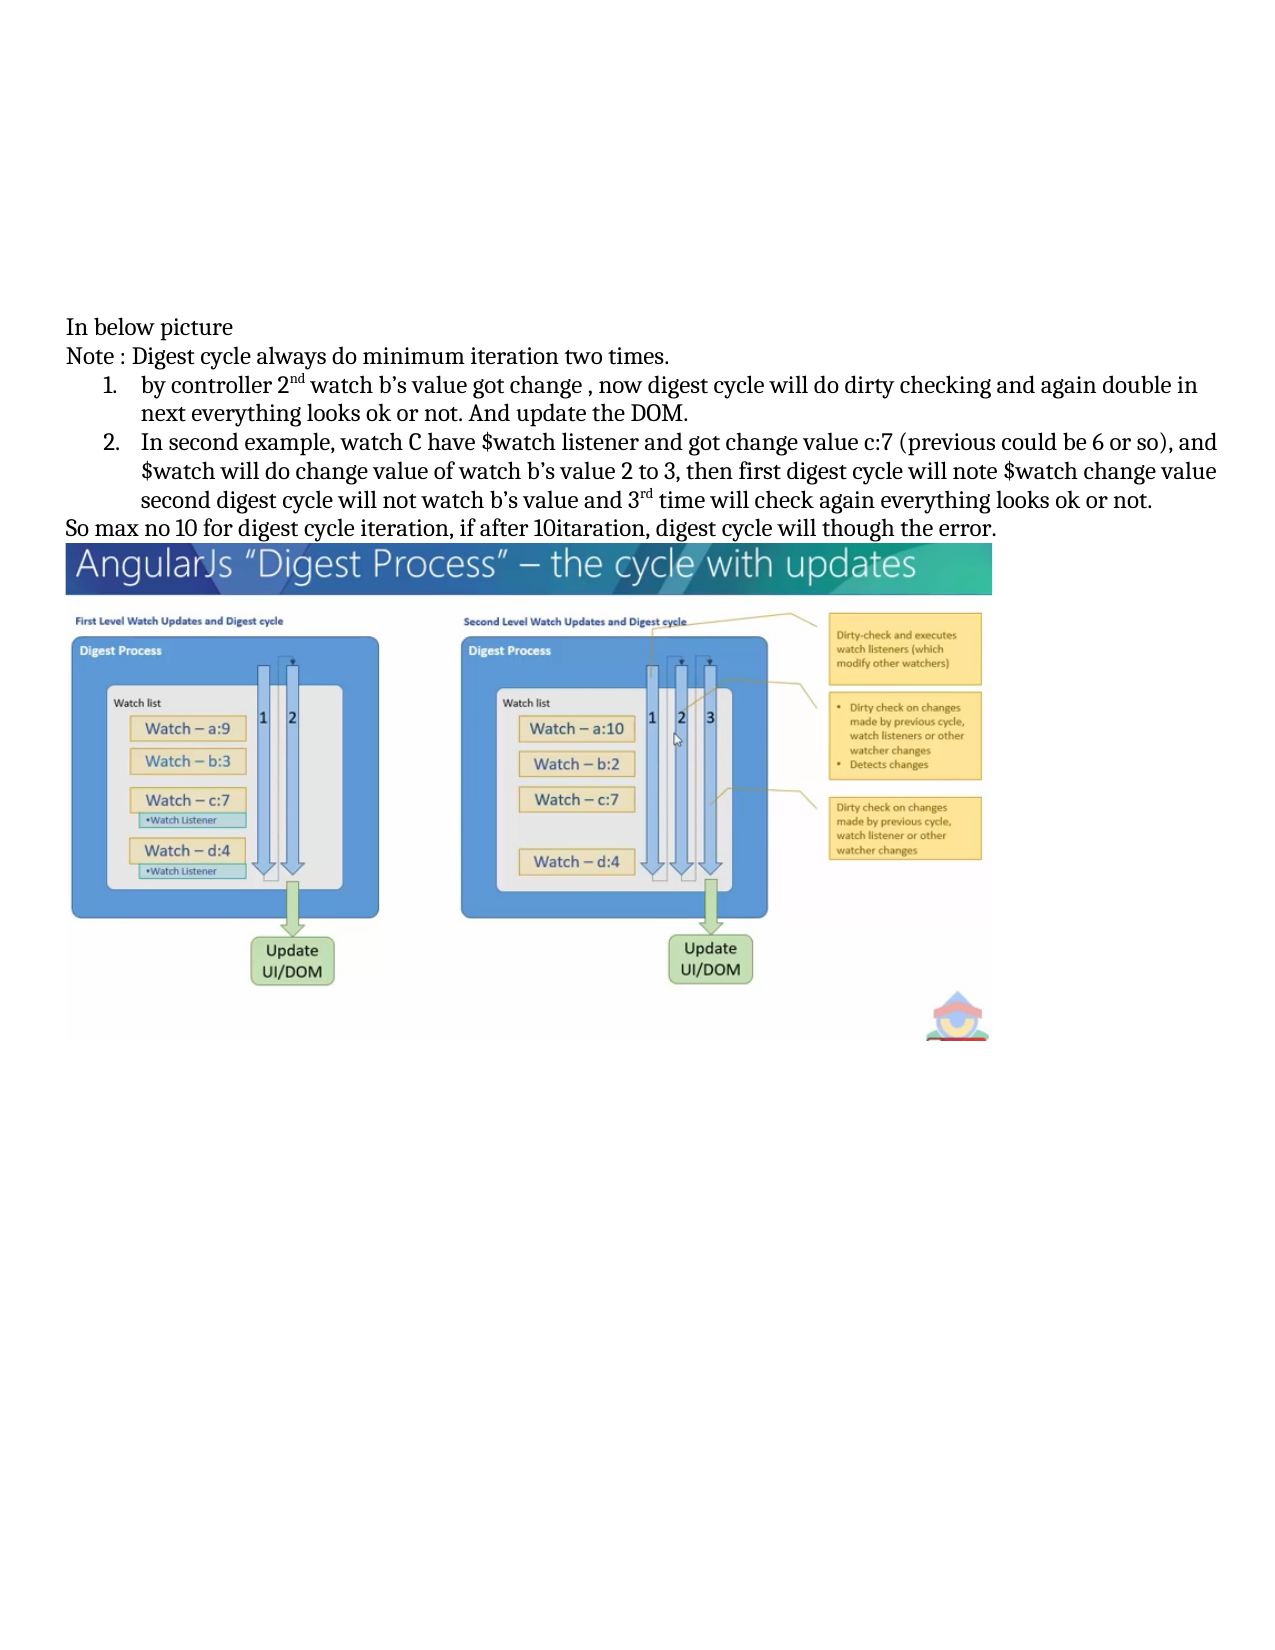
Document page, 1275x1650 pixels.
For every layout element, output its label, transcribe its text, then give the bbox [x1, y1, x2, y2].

text Note : Digest cycle always do minimum iteration two times. [66, 342, 1237, 371]
picture [65, 543, 993, 1041]
list by controller 2nd watch b’s value got change , now digest cycle will do dirty checking and again double in next everything looks ok or not. And update the DOM. [103, 371, 1237, 428]
text So max no 10 for digest cycle iteration, if after 10itaration, digest cycle will though the error. [66, 514, 1237, 543]
text In below picture [66, 313, 1237, 342]
list In second example, watch C have $watch listener and got change value c:7 (previous could be 6 or so), and $watch will do change value of watch b’s value 2 to 3, then first digest cycle will note $watch change value second digest cycle will not watch b’s value and 3rd time will check again everything looks ok or not. [103, 428, 1237, 514]
